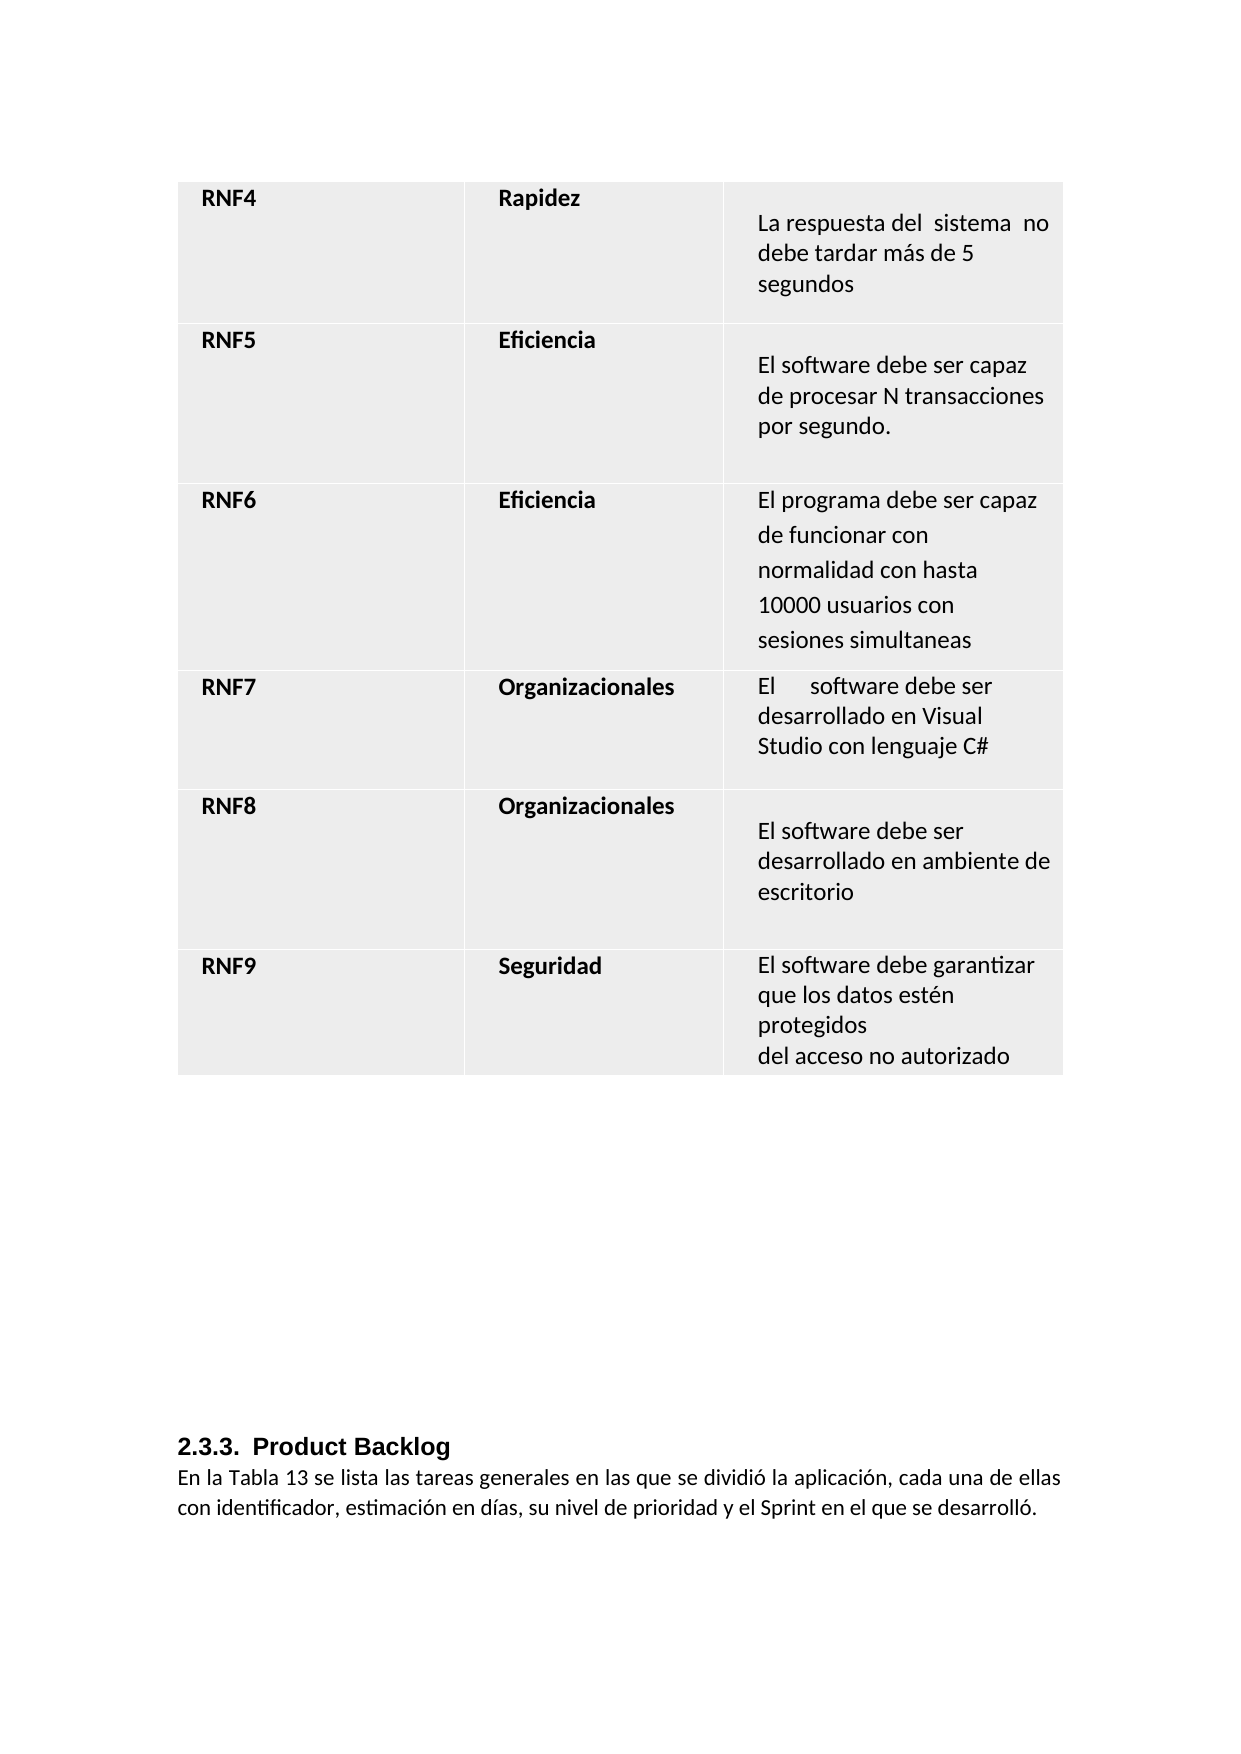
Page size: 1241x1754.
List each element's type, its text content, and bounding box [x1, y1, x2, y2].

table_cell El programa debe ser capaz de funcionar con normalidad con hasta 10000 usuarios con sesiones simultaneas [724, 484, 1063, 670]
text En la Tabla 13 se lista las tareas generales en las que se dividió la aplicación, cada una de ellas con identificador, estimación en días, su nivel de prioridad y el Sprint en el que se desarrolló. [177, 1463, 1063, 1521]
table_cell El software debe garantizar que los datos estén protegidos del acceso no autorizado [724, 950, 1063, 1074]
table_cell RNF5 [178, 324, 464, 483]
table_cell Eficiencia [465, 484, 723, 670]
subtitle Product Backlog [177, 1432, 1063, 1461]
table_header Rapidez [465, 182, 723, 323]
table_cell RNF9 [178, 950, 464, 1074]
table_header RNF4 [178, 182, 464, 323]
table_cell Seguridad [465, 950, 723, 1074]
table_cell Organizacionales [465, 790, 723, 949]
table_cell RNF8 [178, 790, 464, 949]
table_cell El software debe ser desarrollado en ambiente de escritorio [724, 790, 1063, 949]
table_cell El software debe ser capaz de procesar N transacciones por segundo. [724, 324, 1063, 483]
table_cell El software debe ser desarrollado en Visual Studio con lenguaje C# [724, 671, 1063, 789]
table_header La respuesta del sistema no debe tardar más de 5 segundos [724, 182, 1063, 323]
table_cell Organizacionales [465, 671, 723, 789]
table_cell Eficiencia [465, 324, 723, 483]
table_cell RNF7 [178, 671, 464, 789]
table_cell RNF6 [178, 484, 464, 670]
